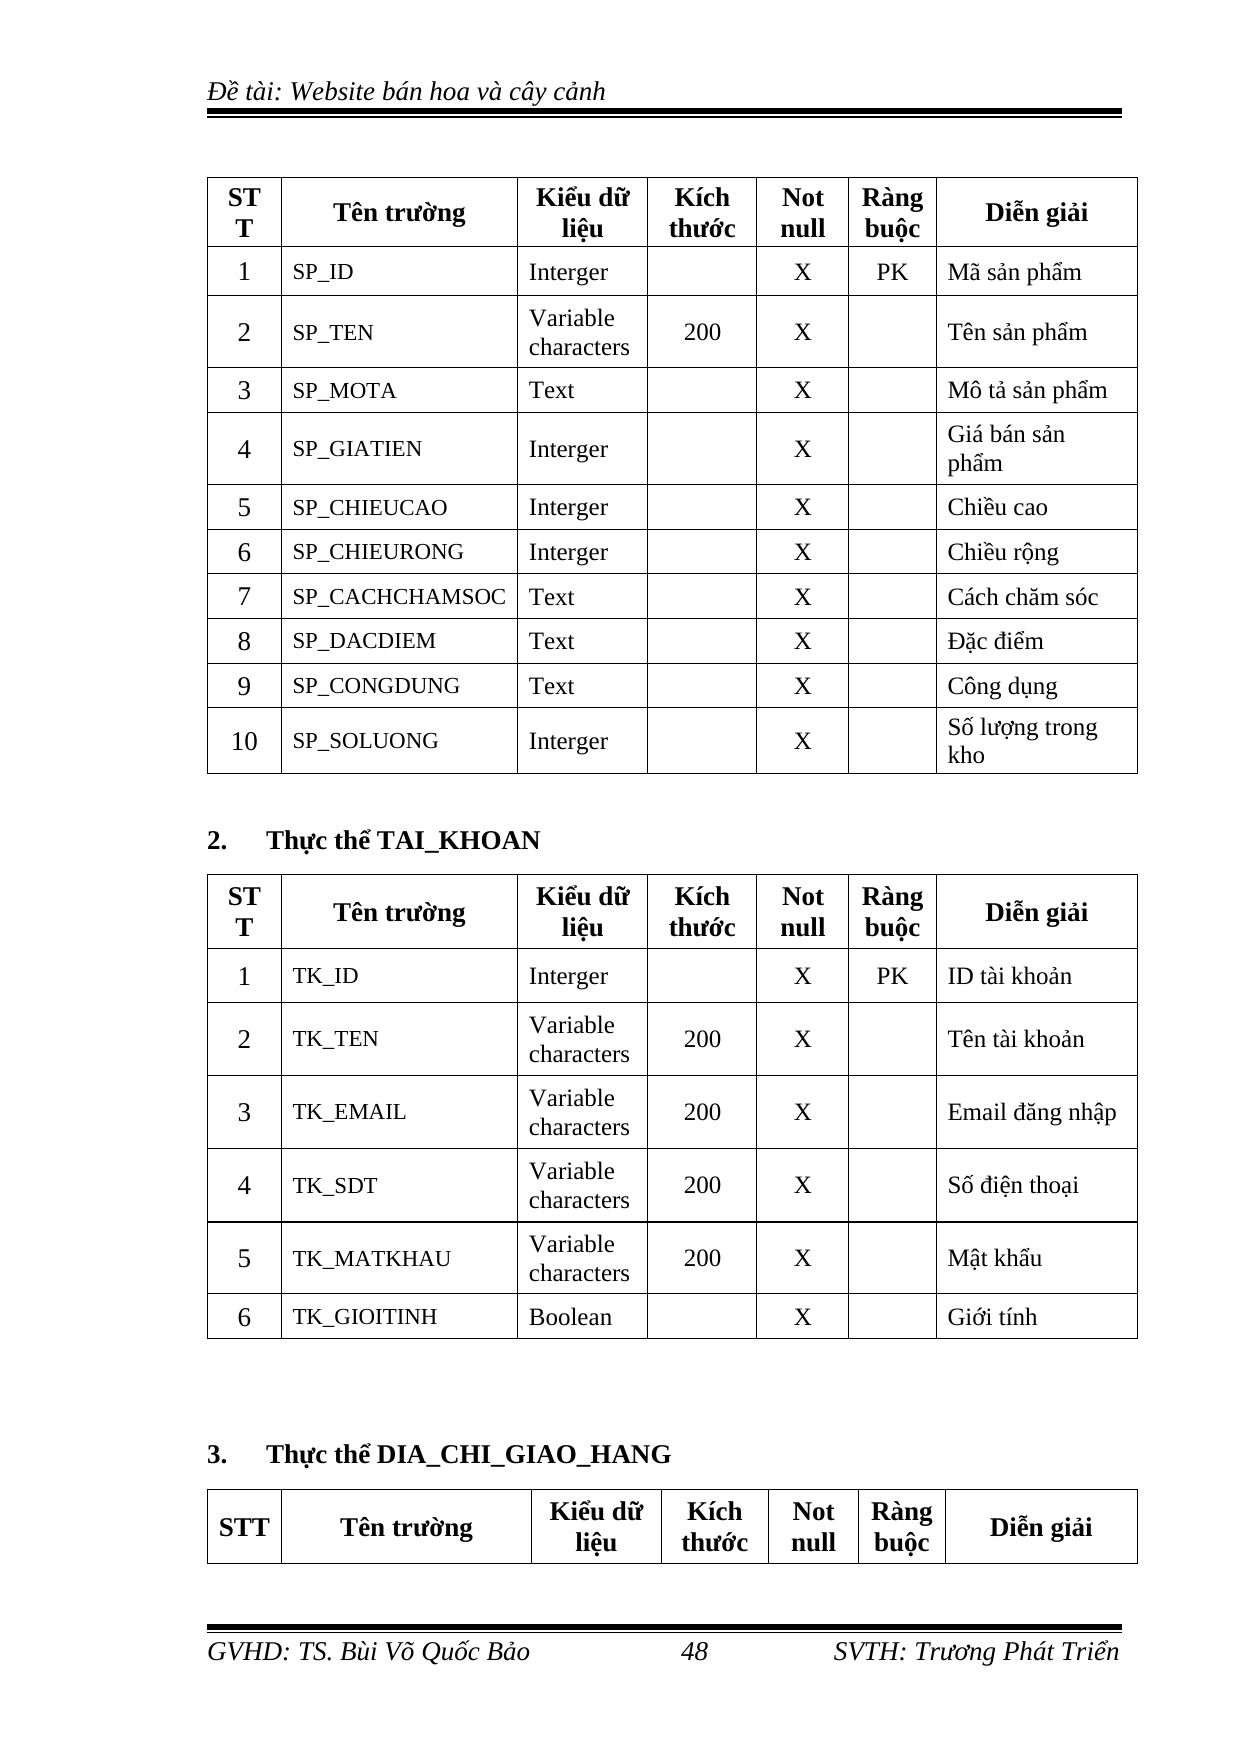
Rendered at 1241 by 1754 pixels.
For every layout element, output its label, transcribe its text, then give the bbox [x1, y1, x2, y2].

table_cell [849, 485, 936, 528]
table_cell PK [849, 247, 936, 295]
table_header Kiểu dữ liệu [518, 875, 647, 948]
table_cell SP_TEN [282, 296, 517, 367]
table_cell X [757, 368, 848, 412]
table_cell TK_TEN [282, 1003, 517, 1075]
table_cell Email đăng nhập [937, 1076, 1137, 1147]
table_cell SP_SOLUONG [282, 708, 517, 773]
table_header Not null [757, 875, 848, 948]
table_header Tên trường [282, 1490, 531, 1563]
table_cell SP_DACDIEM [282, 619, 517, 663]
table_header Diễn giải [937, 178, 1137, 246]
table_cell [648, 664, 756, 707]
table_cell 7 [208, 574, 281, 618]
table_cell Variable characters [518, 1003, 647, 1075]
table_cell Variable characters [518, 296, 647, 367]
table_cell Interger [518, 708, 647, 773]
table_cell Chiều rộng [937, 530, 1137, 573]
table_cell Variable characters [518, 1149, 647, 1221]
table_header STT [208, 178, 281, 246]
table_cell X [757, 574, 848, 618]
table_cell [648, 247, 756, 295]
table_cell X [757, 1294, 848, 1338]
table_header Not null [757, 178, 848, 246]
table_cell [648, 413, 756, 484]
table_header Not null [769, 1490, 858, 1563]
table_cell [648, 1294, 756, 1338]
table_cell TK_MATKHAU [282, 1223, 517, 1293]
table_cell X [757, 247, 848, 295]
table_cell Interger [518, 949, 647, 1002]
table_cell X [757, 949, 848, 1002]
table_cell 3 [208, 1076, 281, 1147]
table_cell SP_ID [282, 247, 517, 295]
table_cell X [757, 619, 848, 663]
table_cell TK_GIOITINH [282, 1294, 517, 1338]
table_cell SP_CHIEUCAO [282, 485, 517, 528]
table_cell SP_CONGDUNG [282, 664, 517, 707]
table_cell Số điện thoại [937, 1149, 1137, 1221]
table_cell 200 [648, 1076, 756, 1147]
table_cell 10 [208, 708, 281, 773]
table_cell X [757, 708, 848, 773]
table_cell 4 [208, 413, 281, 484]
table_cell Tên tài khoản [937, 1003, 1137, 1075]
table_cell 200 [648, 296, 756, 367]
table_cell [849, 1294, 936, 1338]
table_cell Text [518, 574, 647, 618]
table_cell Số lượng trong kho [937, 708, 1137, 773]
table_cell X [757, 1223, 848, 1293]
table_cell [648, 708, 756, 773]
table_cell 4 [208, 1149, 281, 1221]
table_cell X [757, 413, 848, 484]
table_cell Mã sản phẩm [937, 247, 1137, 295]
table_cell Text [518, 368, 647, 412]
table_cell 2 [208, 296, 281, 367]
table_cell Text [518, 619, 647, 663]
table_cell Variable characters [518, 1076, 647, 1147]
table_cell 5 [208, 485, 281, 528]
table_cell [849, 368, 936, 412]
table_cell 1 [208, 949, 281, 1002]
table_cell Interger [518, 247, 647, 295]
text 3. Thực thể DIA_CHI_GIAO_HANG [207, 1439, 1122, 1470]
table_cell X [757, 1003, 848, 1075]
table_cell X [757, 485, 848, 528]
table_cell SP_CACHCHAMSOC [282, 574, 517, 618]
table_header Tên trường [282, 178, 517, 246]
table_cell X [757, 1076, 848, 1147]
table_cell Giá bán sản phẩm [937, 413, 1137, 484]
table_cell X [757, 1149, 848, 1221]
table_header Kích thước [648, 875, 756, 948]
text 2. Thực thể TAI_KHOAN [207, 824, 1122, 855]
table_cell Boolean [518, 1294, 647, 1338]
table_cell [849, 574, 936, 618]
table_cell TK_ID [282, 949, 517, 1002]
table_cell Cách chăm sóc [937, 574, 1137, 618]
table_cell [648, 619, 756, 663]
table_cell ID tài khoản [937, 949, 1137, 1002]
table_header Diễn giải [946, 1490, 1137, 1563]
table_cell 200 [648, 1149, 756, 1221]
table_cell Variable characters [518, 1223, 647, 1293]
table_header Diễn giải [937, 875, 1137, 948]
table_cell [648, 485, 756, 528]
table_cell [849, 708, 936, 773]
table_cell 5 [208, 1223, 281, 1293]
table_header Tên trường [282, 875, 517, 948]
table_cell SP_GIATIEN [282, 413, 517, 484]
table_cell TK_SDT [282, 1149, 517, 1221]
table_header Ràng buộc [849, 875, 936, 948]
table_cell 1 [208, 247, 281, 295]
table_cell [849, 664, 936, 707]
table_cell 3 [208, 368, 281, 412]
table_header Kích thước [648, 178, 756, 246]
table_cell Interger [518, 485, 647, 528]
table_header Kiểu dữ liệu [532, 1490, 661, 1563]
table_cell [849, 1149, 936, 1221]
table_cell 9 [208, 664, 281, 707]
table_cell TK_EMAIL [282, 1076, 517, 1147]
table_cell Đặc điểm [937, 619, 1137, 663]
table_cell 6 [208, 530, 281, 573]
table_cell [849, 619, 936, 663]
table_cell 2 [208, 1003, 281, 1075]
table_cell Text [518, 664, 647, 707]
table_cell SP_CHIEURONG [282, 530, 517, 573]
table_cell Giới tính [937, 1294, 1137, 1338]
table_cell 6 [208, 1294, 281, 1338]
table_cell SP_MOTA [282, 368, 517, 412]
table_cell Tên sản phẩm [937, 296, 1137, 367]
table_cell [648, 368, 756, 412]
table_cell [648, 530, 756, 573]
table_cell Interger [518, 413, 647, 484]
table_cell [648, 949, 756, 1002]
table_cell [648, 574, 756, 618]
table_cell [849, 1003, 936, 1075]
table_header STT [208, 1490, 281, 1563]
table_cell Chiều cao [937, 485, 1137, 528]
table_cell [849, 413, 936, 484]
table_cell 8 [208, 619, 281, 663]
table_cell Mật khẩu [937, 1223, 1137, 1293]
table_header Ràng buộc [849, 178, 936, 246]
table_header Kích thước [662, 1490, 768, 1563]
table_cell [849, 296, 936, 367]
table_header Kiểu dữ liệu [518, 178, 647, 246]
table_cell [849, 530, 936, 573]
table_cell Interger [518, 530, 647, 573]
table_cell [849, 1223, 936, 1293]
table_cell X [757, 530, 848, 573]
table_header STT [208, 875, 281, 948]
table_cell X [757, 664, 848, 707]
table_cell [849, 1076, 936, 1147]
table_header Ràng buộc [859, 1490, 945, 1563]
table_cell 200 [648, 1003, 756, 1075]
table_cell X [757, 296, 848, 367]
table_cell PK [849, 949, 936, 1002]
table_cell Mô tả sản phẩm [937, 368, 1137, 412]
table_cell 200 [648, 1223, 756, 1293]
table_cell Công dụng [937, 664, 1137, 707]
